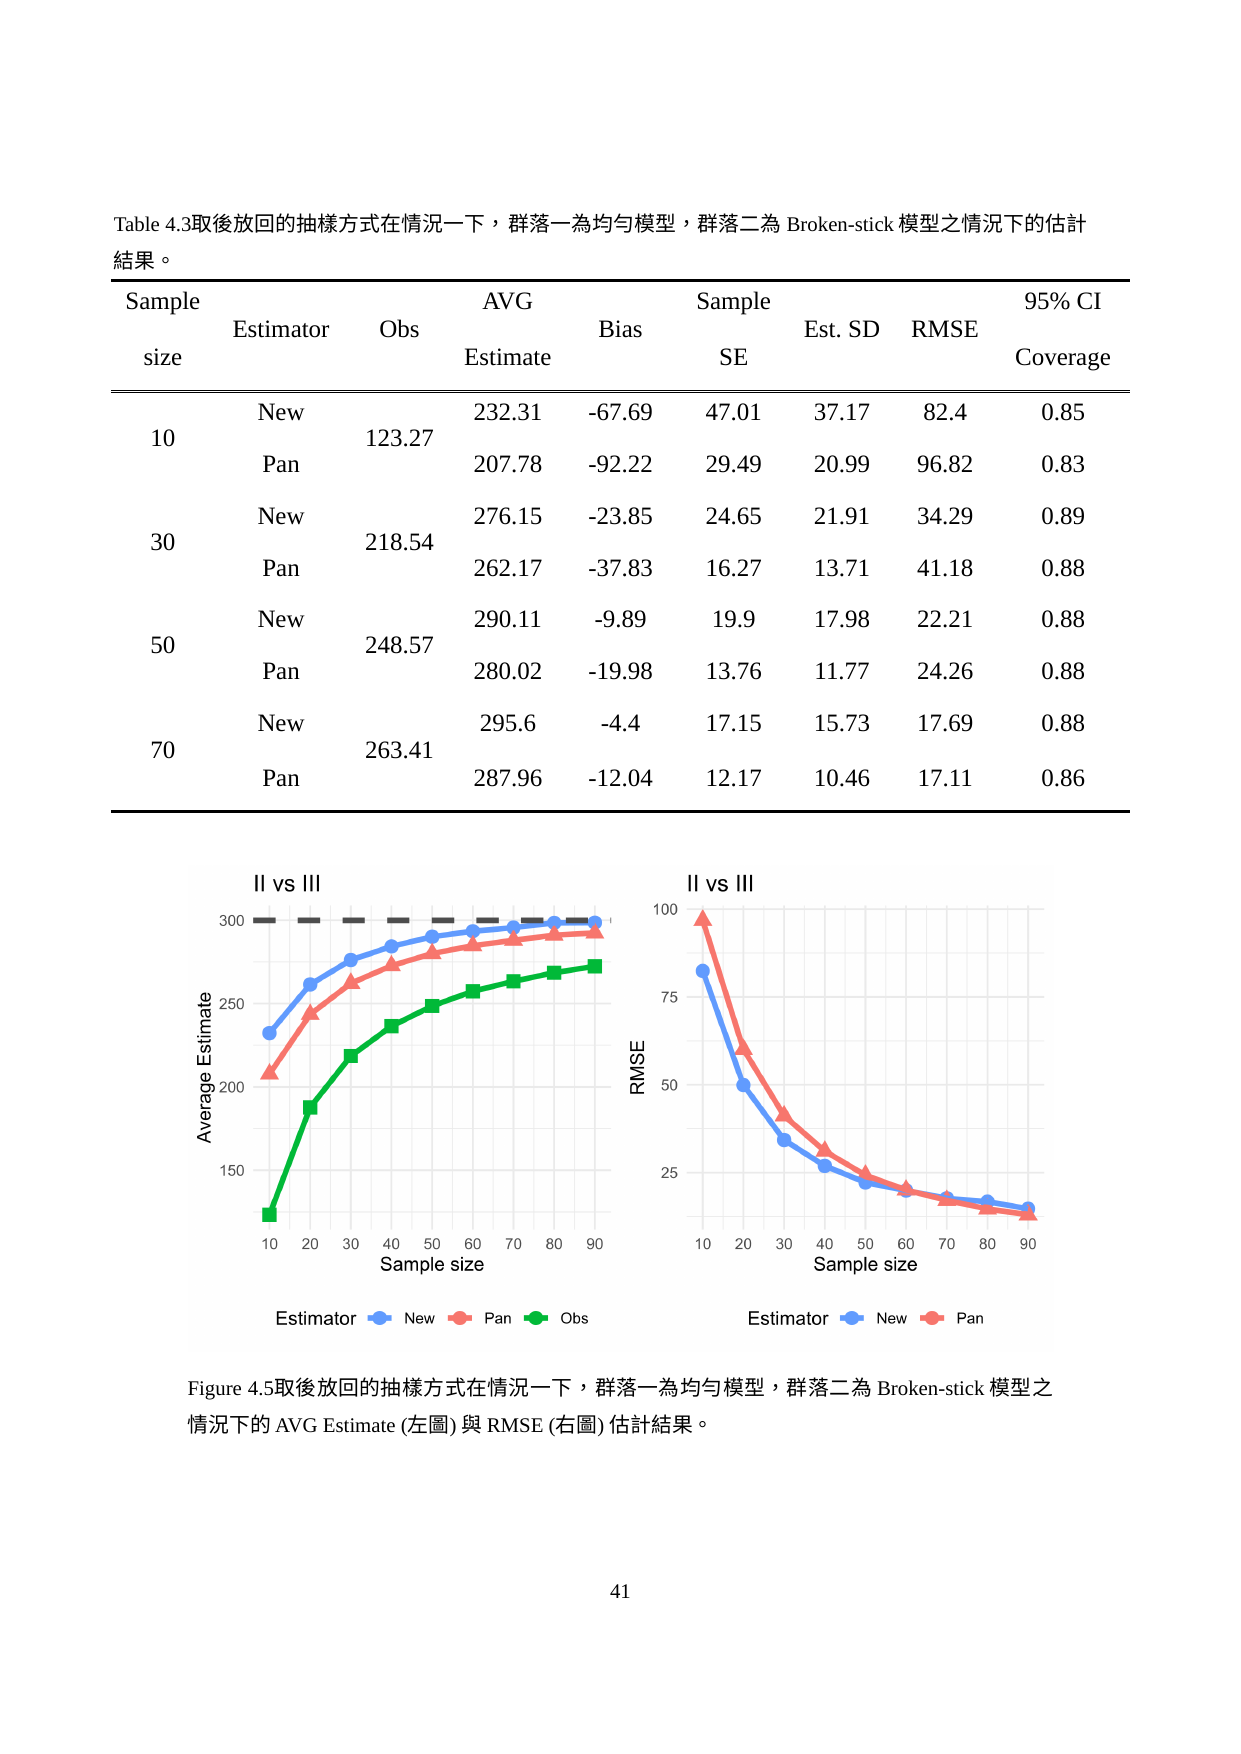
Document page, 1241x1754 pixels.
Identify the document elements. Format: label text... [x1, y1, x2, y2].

table_header RMSE [893, 282, 996, 390]
table_cell 15.73 [790, 704, 893, 755]
table_cell New [215, 496, 347, 548]
table_cell -19.98 [564, 652, 677, 703]
table_cell 17.11 [893, 755, 996, 810]
table_cell 0.85 [996, 393, 1129, 445]
table_cell 276.15 [451, 496, 564, 548]
table_cell 280.02 [451, 652, 564, 703]
table_cell -67.69 [564, 393, 677, 445]
table_cell 16.27 [677, 548, 790, 600]
table_cell 0.88 [996, 548, 1129, 600]
table_cell 37.17 [790, 393, 893, 445]
table_cell 82.4 [893, 393, 996, 445]
table_cell 17.98 [790, 600, 893, 652]
table_cell 41.18 [893, 548, 996, 600]
table_cell -92.22 [564, 445, 677, 496]
table_cell 0.83 [996, 445, 1129, 496]
table_cell 17.15 [677, 704, 790, 755]
table_header Sample size [111, 282, 214, 390]
table_cell Pan [215, 652, 347, 703]
table_cell 0.88 [996, 704, 1129, 755]
table_cell 22.21 [893, 600, 996, 652]
table_cell 232.31 [451, 393, 564, 445]
table_header Obs [347, 282, 451, 390]
table_header Bias [564, 282, 677, 390]
table_cell -23.85 [564, 496, 677, 548]
table_cell 123.27 [347, 393, 451, 496]
table_cell 248.57 [347, 600, 451, 703]
table_cell 0.88 [996, 600, 1129, 652]
picture [187, 865, 1054, 1352]
table_header AVG Estimate [451, 282, 564, 390]
table_cell 30 [111, 496, 214, 600]
table_cell 13.71 [790, 548, 893, 600]
table_header Est. SD [790, 282, 893, 390]
table_cell Pan [215, 445, 347, 496]
table_cell 218.54 [347, 496, 451, 600]
table_cell 290.11 [451, 600, 564, 652]
table_cell 263.41 [347, 704, 451, 810]
table_cell 0.86 [996, 755, 1129, 810]
table_cell 21.91 [790, 496, 893, 548]
table_cell New [215, 393, 347, 445]
table_cell 50 [111, 600, 214, 703]
table_cell -12.04 [564, 755, 677, 810]
table_cell 13.76 [677, 652, 790, 703]
table_cell 287.96 [451, 755, 564, 810]
table_header 95% CI Coverage [996, 282, 1129, 390]
table_cell 12.17 [677, 755, 790, 810]
table_cell 0.89 [996, 496, 1129, 548]
table_cell 11.77 [790, 652, 893, 703]
table_cell New [215, 704, 347, 755]
table_cell -9.89 [564, 600, 677, 652]
table_cell -4.4 [564, 704, 677, 755]
table_header Estimator [215, 282, 347, 390]
table_cell 24.65 [677, 496, 790, 548]
table_cell 47.01 [677, 393, 790, 445]
table_cell Pan [215, 755, 347, 810]
table_cell 0.88 [996, 652, 1129, 703]
table_cell 24.26 [893, 652, 996, 703]
table_cell 34.29 [893, 496, 996, 548]
table_cell 17.69 [893, 704, 996, 755]
table_cell 20.99 [790, 445, 893, 496]
table_cell -37.83 [564, 548, 677, 600]
table_cell 10.46 [790, 755, 893, 810]
table_cell 29.49 [677, 445, 790, 496]
table_cell 96.82 [893, 445, 996, 496]
text Table 4.3取後放回的抽樣方式在情況一下，群落一為均勻模型，群落二為Broken-stick模型之情況下的估計結果。 [114, 204, 1088, 279]
table_cell 295.6 [451, 704, 564, 755]
table_cell 70 [111, 704, 214, 810]
table_cell 10 [111, 393, 214, 496]
table_cell Pan [215, 548, 347, 600]
table_cell 262.17 [451, 548, 564, 600]
table_cell 207.78 [451, 445, 564, 496]
table_cell New [215, 600, 347, 652]
table_header Sample SE [677, 282, 790, 390]
table_cell 19.9 [677, 600, 790, 652]
